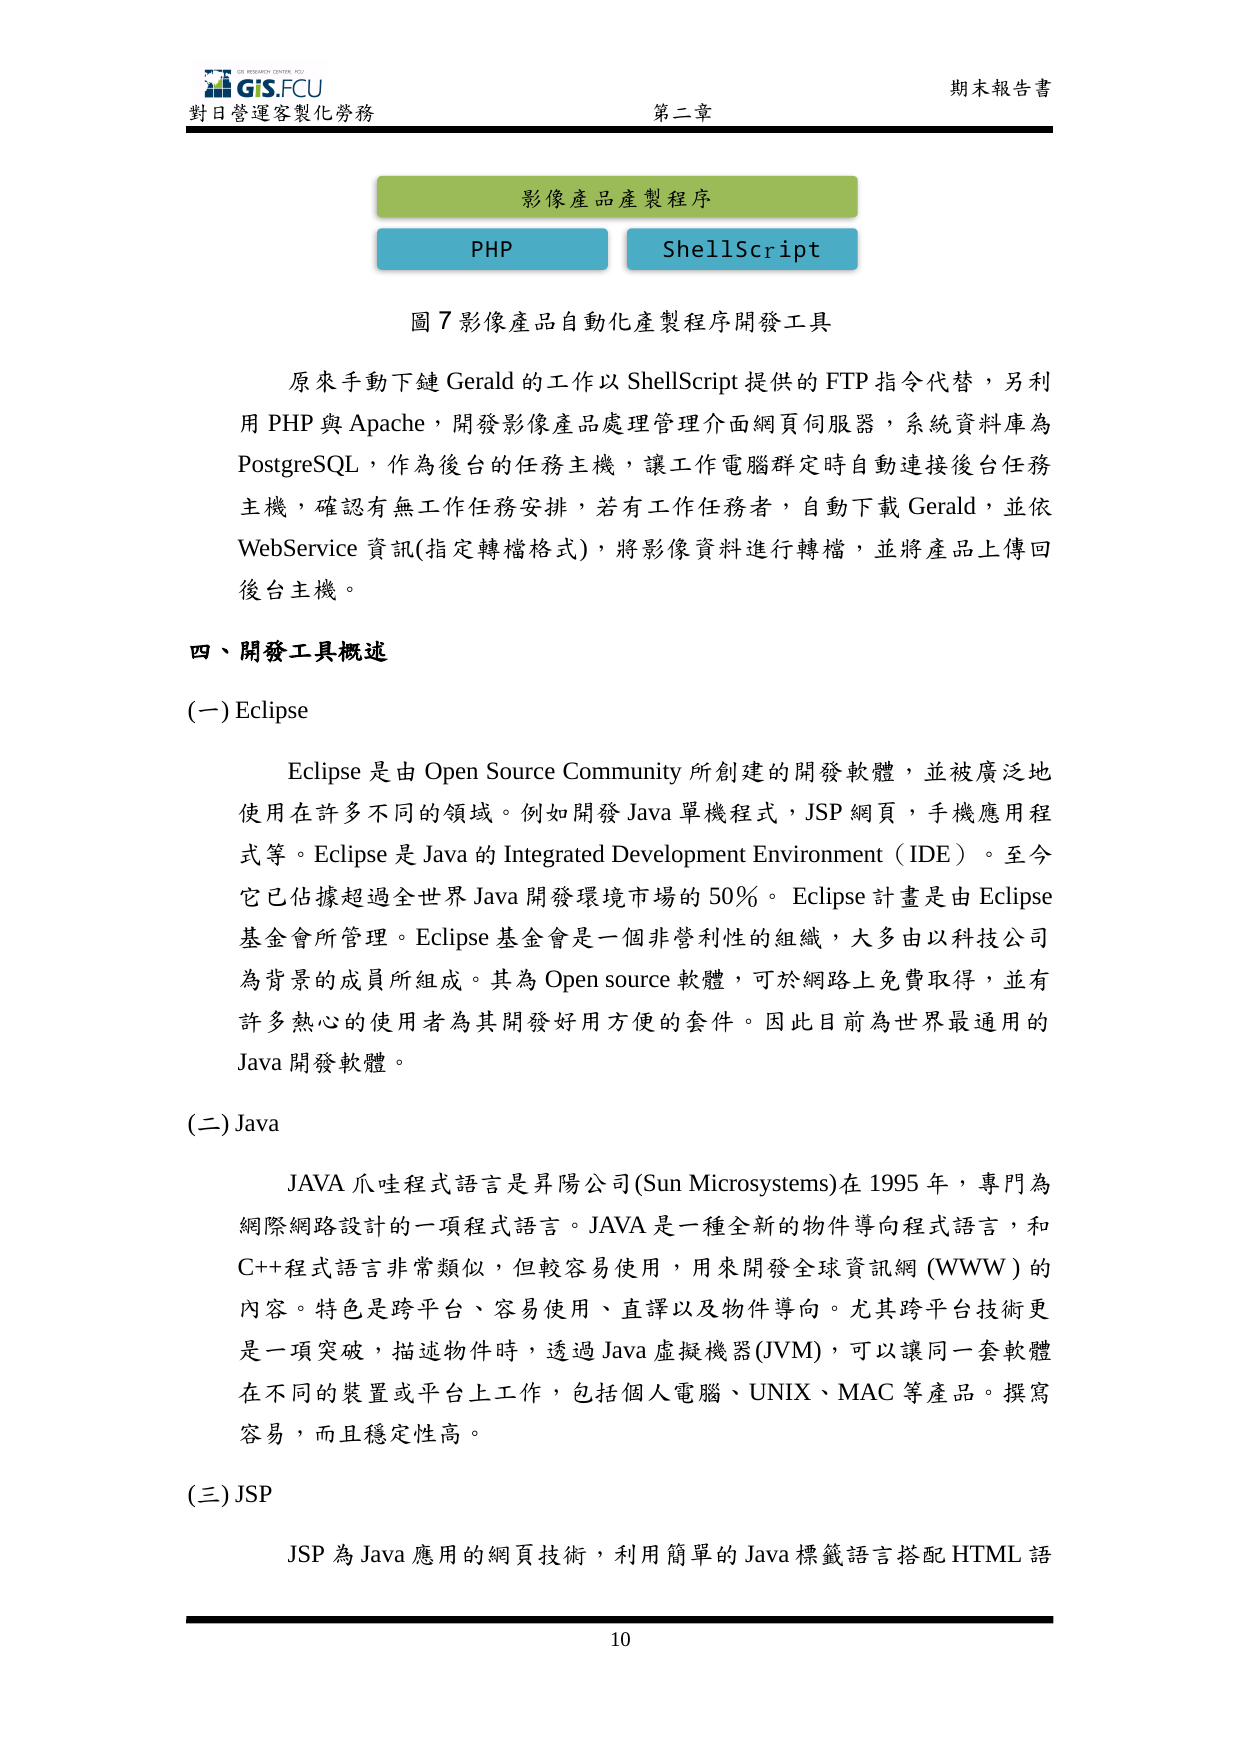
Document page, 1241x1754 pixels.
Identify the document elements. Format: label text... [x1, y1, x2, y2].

subtitle JSP [187, 1469, 1053, 1510]
text 圖7影像產品自動化產製程序開發工具 [187, 296, 1053, 337]
subtitle 開發工具概述 [187, 625, 1053, 667]
subtitle Java [187, 1098, 1053, 1139]
text 原來手動下鏈Gerald的工作以ShellScript提供的FTP指令代替，另利用PHP與Apache，開發影像產品處理管理介面網頁伺服器，系統資料庫為PostgreSQL，作為後台的任務主機，讓工作電腦群定時自動連接後台任務主機，確認有無工作任務安排，若有工作任務者，自動下載Gerald，並依WebService資訊(指定轉檔格式)，將影像資料進行轉檔，並將產品上傳回後台主機。 [237, 356, 1053, 606]
text JAVA爪哇程式語言是昇陽公司(Sun Microsystems)在1995年，專門為網際網路設計的一項程式語言。JAVA是一種全新的物件導向程式語言，和C++程式語言非常類似，但較容易使用，用來開發全球資訊網 (WWW ) 的內容。特色是跨平台、容易使用、直譯以及物件導向。尤其跨平台技術更是一項突破，描述物件時，透過Java虛擬機器(JVM)，可以讓同一套軟體在不同的裝置或平台上工作，包括個人電腦、UNIX、MAC等產品。撰寫容易，而且穩定性高。 [237, 1158, 1053, 1450]
subtitle Eclipse [187, 685, 1053, 727]
text Eclipse是由Open Source Community所創建的開發軟體，並被廣泛地使用在許多不同的領域。例如開發Java單機程式，JSP網頁，手機應用程式等。Eclipse是Java的Integrated Development Environment（IDE）。至今，它已佔據超過全世界Java開發環境市場的50％。 Eclipse計畫是由Eclipse基金會所管理。Eclipse基金會是一個非營利性的組織，大多由以科技公司為背景的成員所組成。其為Open source軟體，可於網路上免費取得，並有許多熱心的使用者為其開發好用方便的套件。因此目前為世界最通用的Java開發軟體。 [237, 746, 1053, 1079]
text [237, 1529, 1053, 1571]
picture [191, 61, 328, 104]
